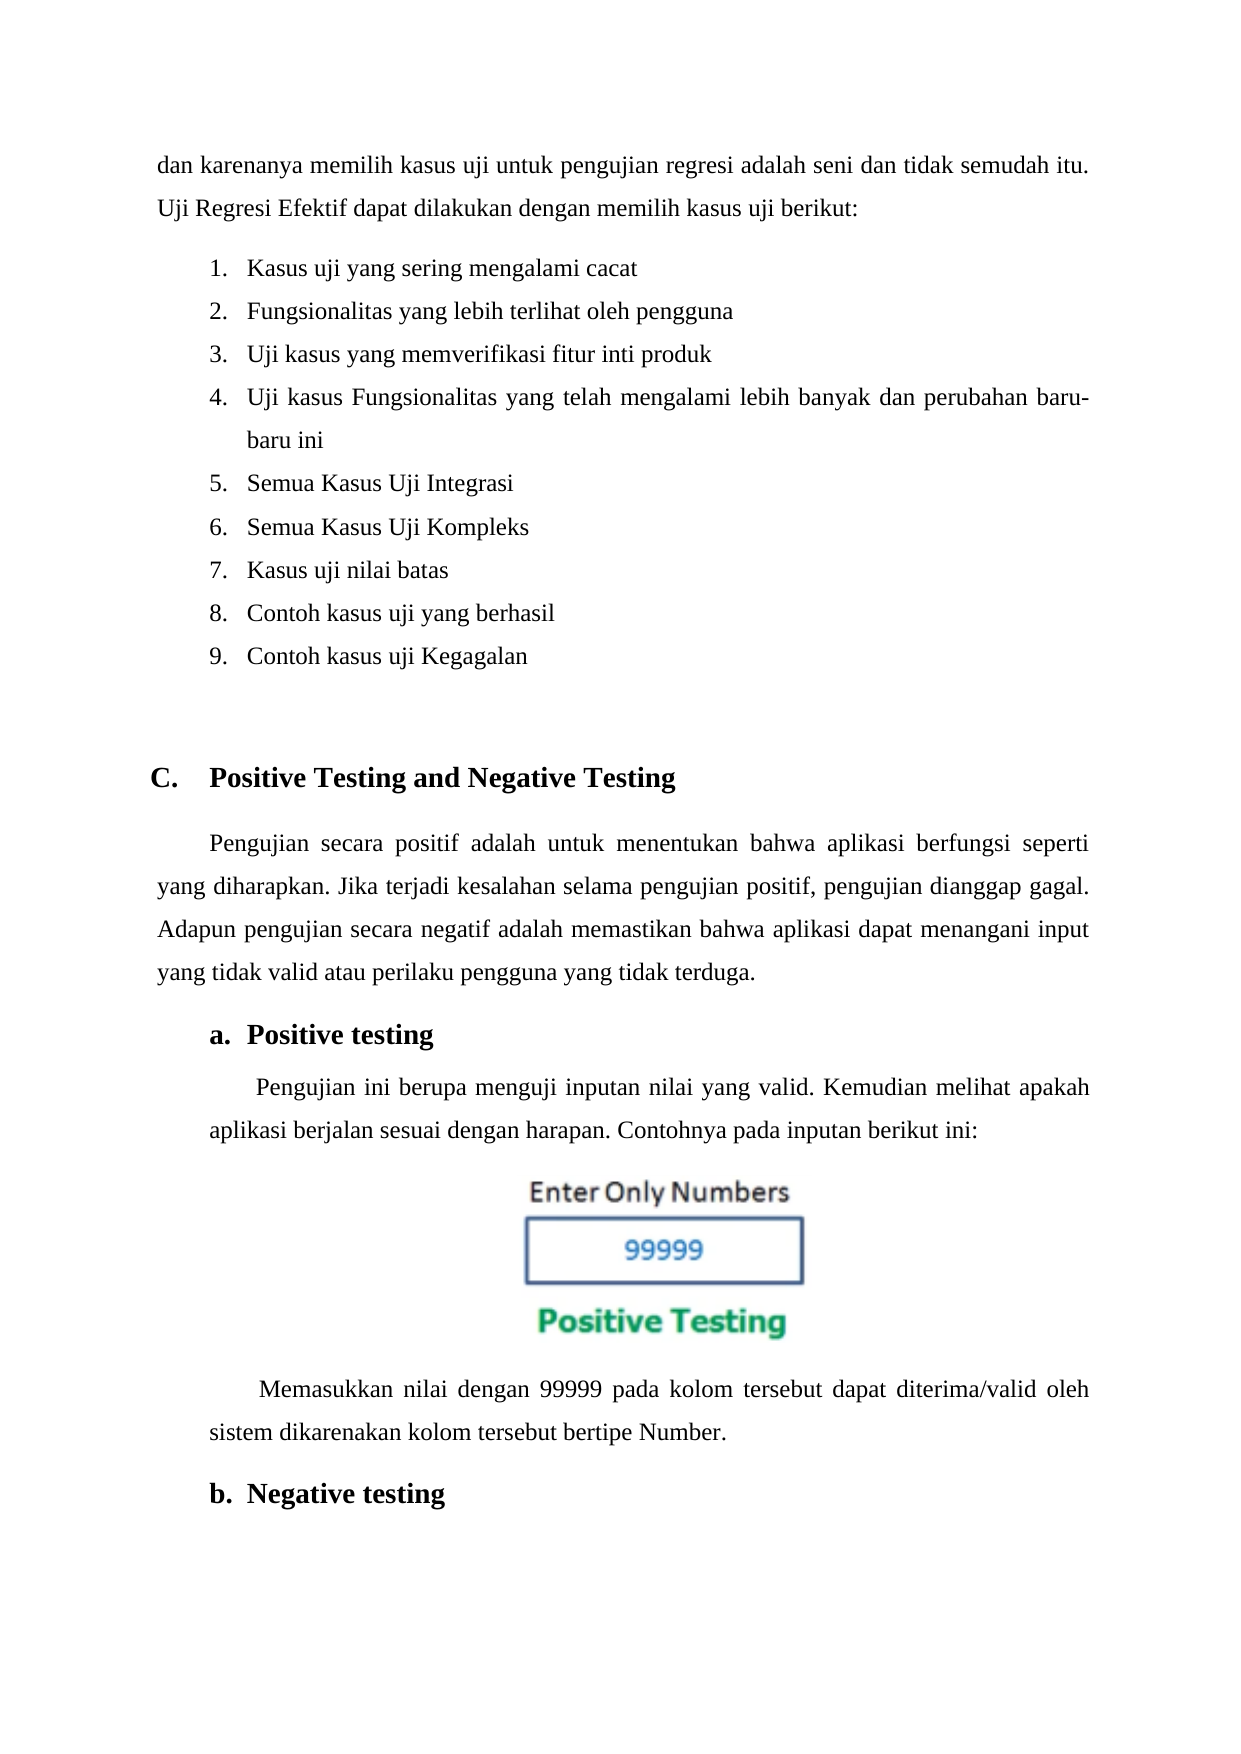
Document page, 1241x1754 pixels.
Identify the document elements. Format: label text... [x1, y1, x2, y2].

list Kasus uji yang sering mengalami cacat [209, 253, 1090, 282]
picture [516, 1175, 813, 1343]
list Semua Kasus Uji Integrasi [209, 468, 1090, 497]
list Kasus uji nilai batas [209, 555, 1090, 583]
list Uji kasus yang memverifikasi fitur inti produk [209, 339, 1090, 368]
list Positive testing [209, 1017, 1090, 1050]
text Pengujian ini berupa menguji inputan nilai yang valid. Kemudian melihat apakah aplikasi berjalan sesuai dengan harapan. Contohnya pada inputan berikut ini: [209, 1072, 1090, 1144]
list Uji kasus Fungsionalitas yang telah mengalami lebih banyak dan perubahan baru-baru ini [209, 382, 1090, 454]
list Contoh kasus uji Kegagalan [209, 641, 1090, 670]
text Pengujian secara positif adalah untuk menentukan bahwa aplikasi berfungsi seperti yang diharapkan. Jika terjadi kesalahan selama pengujian positif, pengujian dianggap gagal. Adapun pengujian secara negatif adalah memastikan bahwa aplikasi dapat menangani input yang tidak valid atau perilaku pengguna yang tidak terduga. [157, 828, 1090, 986]
list Positive Testing and Negative Testing [150, 761, 1090, 794]
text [157, 150, 1090, 222]
list Fungsionalitas yang lebih terlihat oleh pengguna [209, 296, 1090, 325]
text Memasukkan nilai dengan 99999 pada kolom tersebut dapat diterima/valid oleh sistem dikarenakan kolom tersebut bertipe Number. [209, 1374, 1090, 1446]
list Negative testing [209, 1477, 1090, 1510]
list Semua Kasus Uji Kompleks [209, 512, 1090, 540]
list Contoh kasus uji yang berhasil [209, 598, 1090, 627]
